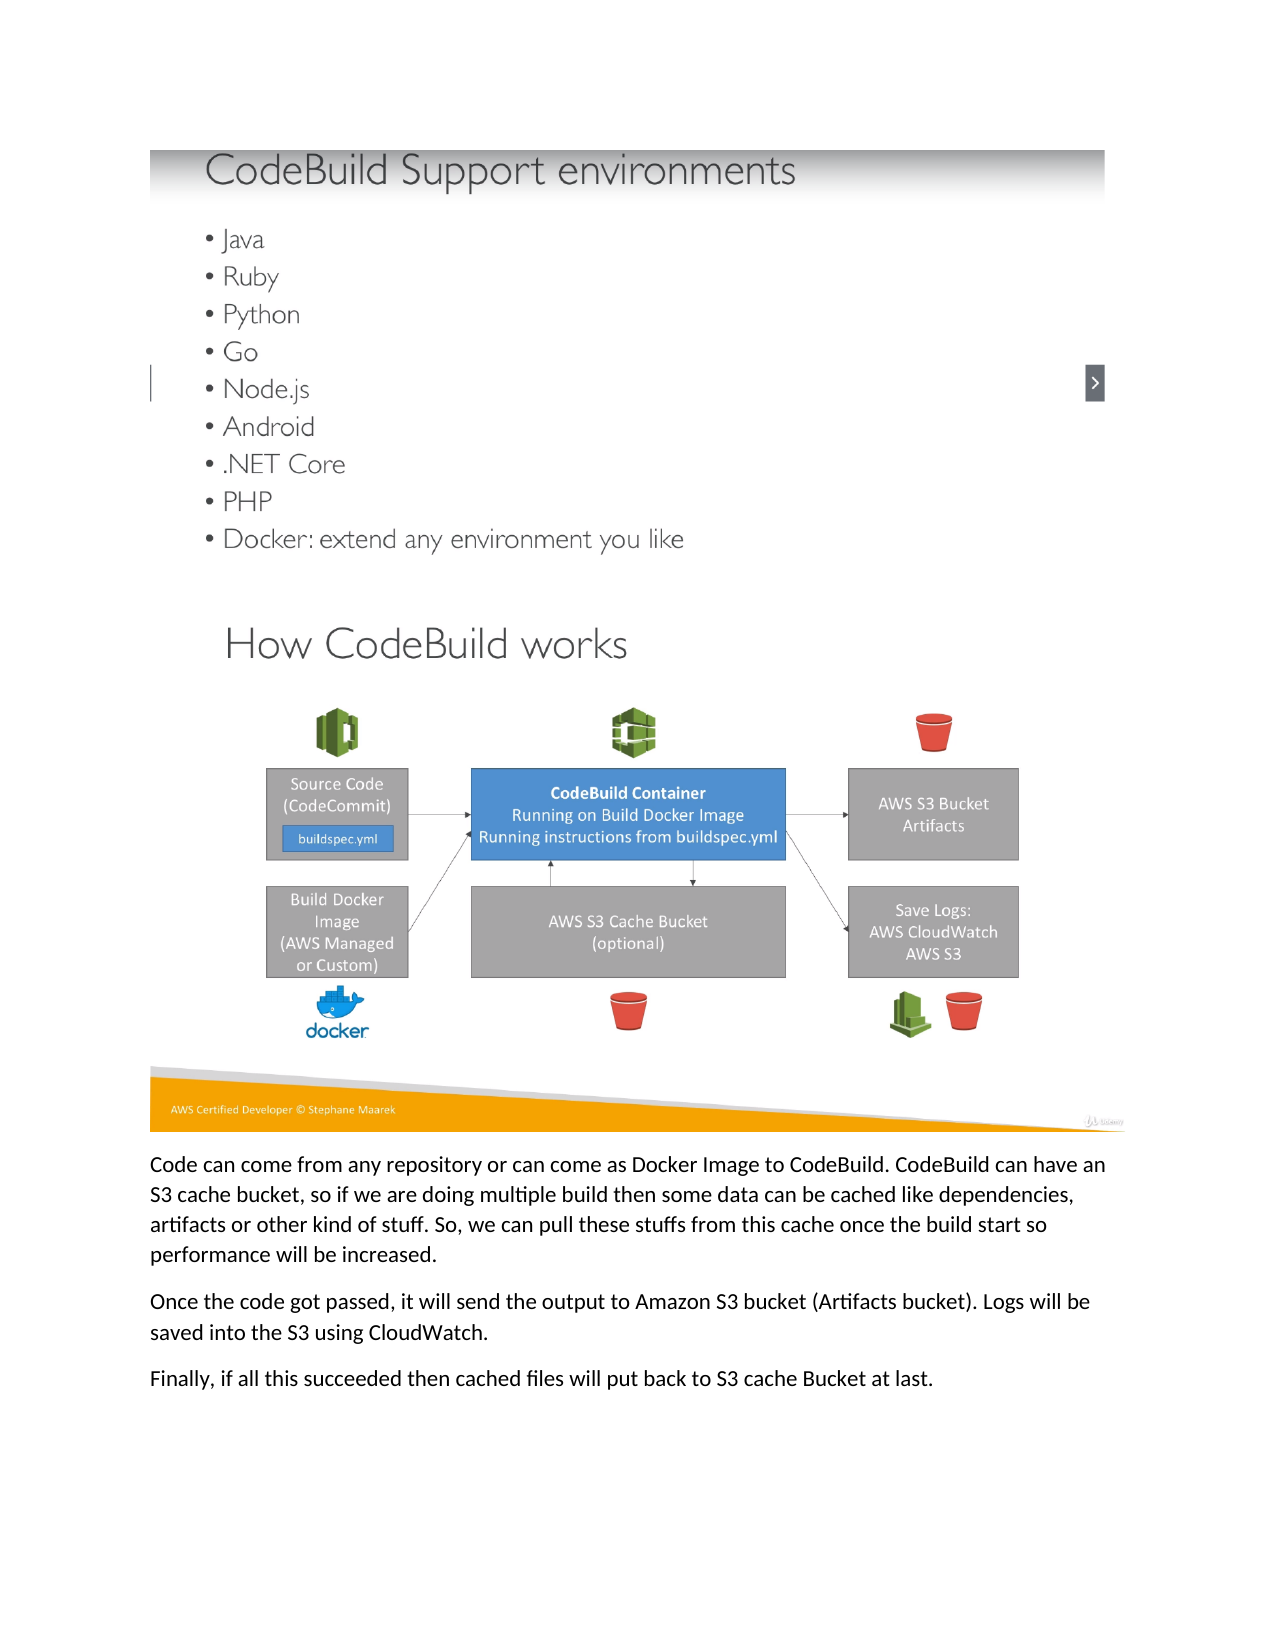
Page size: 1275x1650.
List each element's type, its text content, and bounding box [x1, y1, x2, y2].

text Finally, if all this succeeded then cached files will put back to S3 cache Bucket at last. [150, 1364, 1125, 1393]
picture [150, 582, 1125, 1132]
picture [150, 150, 1105, 564]
text Once the code got passed, it will send the output to Amazon S3 bucket (Artifacts bucket). Logs will be saved into the S3 using CloudWatch. [150, 1287, 1125, 1346]
text Code can come from any repository or can come as Docker Image to CodeBuild. CodeBuild can have an S3 cache bucket, so if we are doing multiple build then some data can be cached like dependencies, artifacts or other kind of stuff. So, we can pull these stuffs from this cache once the build start so performance will be increased. [150, 1150, 1125, 1269]
